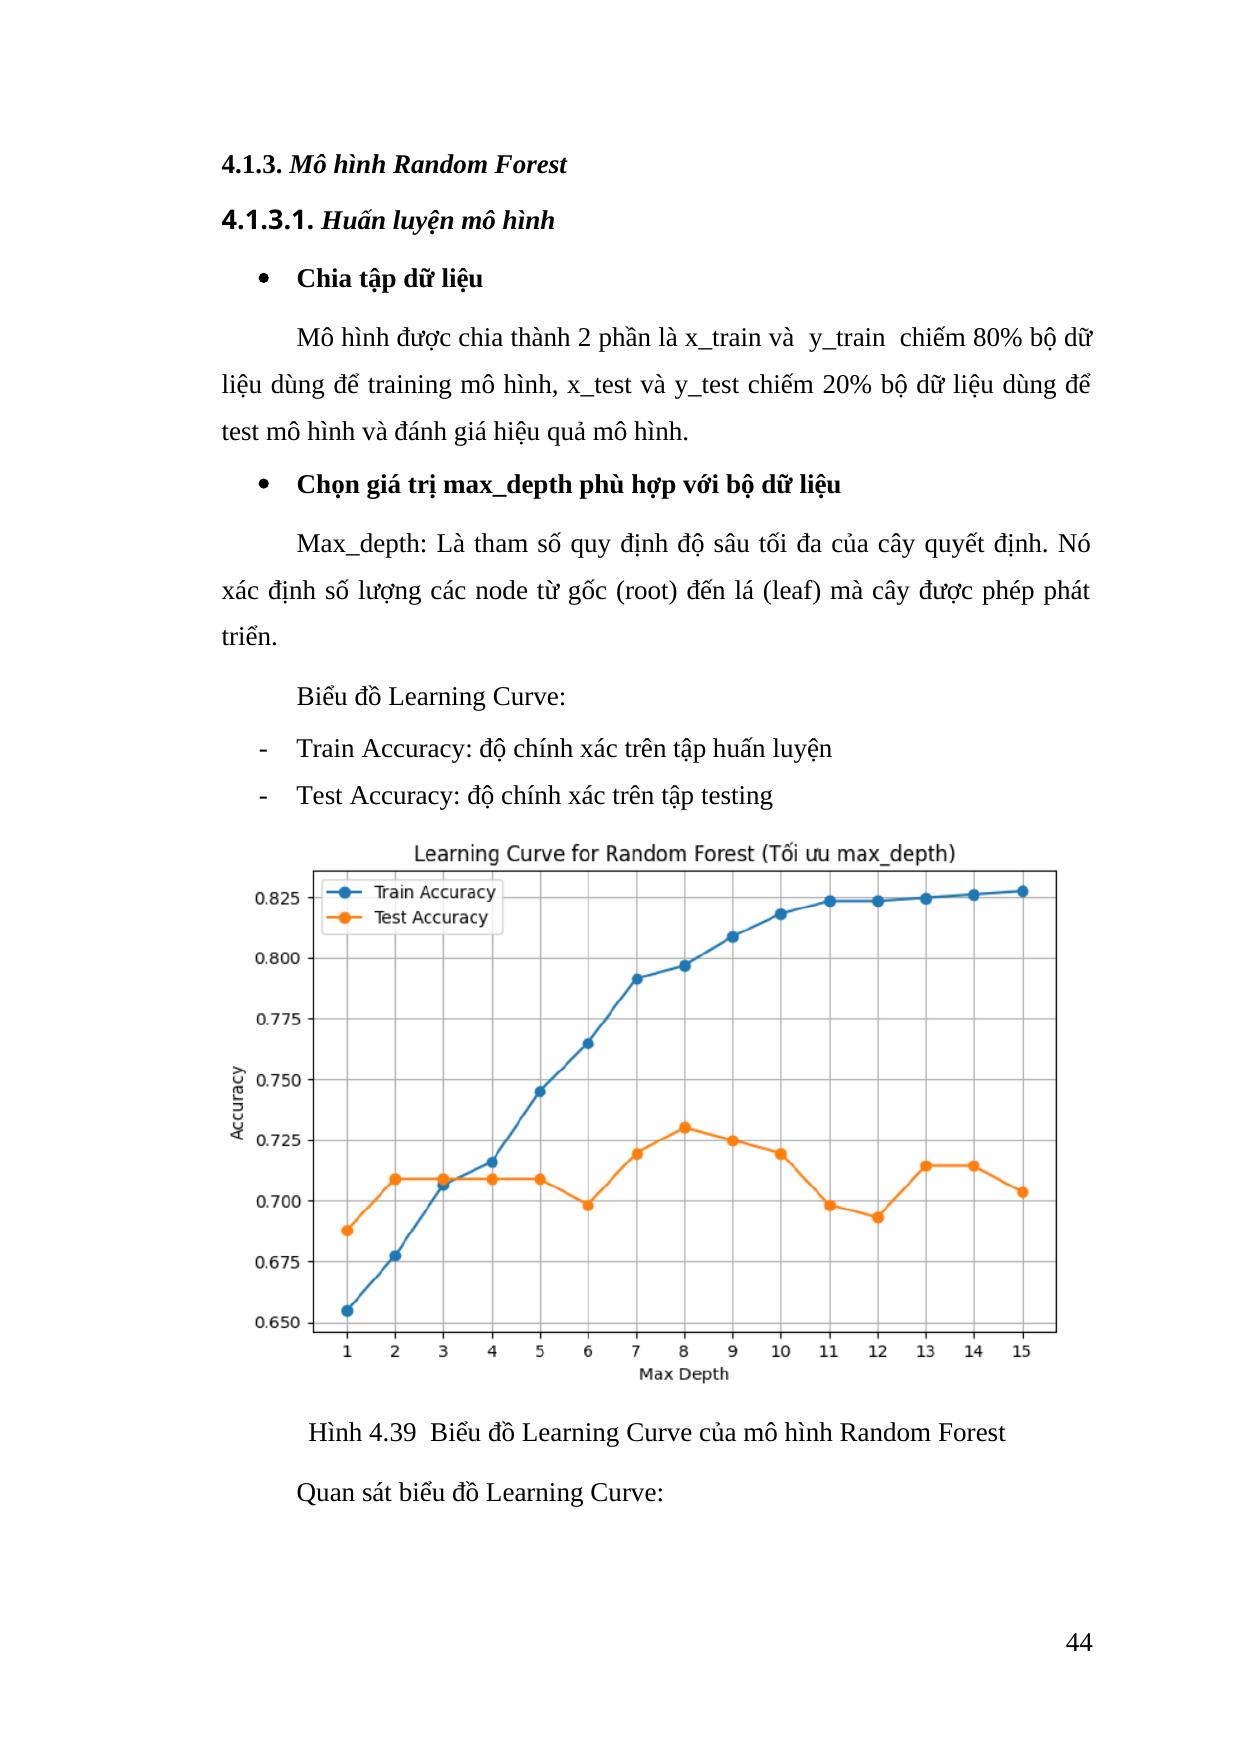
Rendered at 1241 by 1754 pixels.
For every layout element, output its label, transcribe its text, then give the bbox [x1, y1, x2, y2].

list Train Accuracy: độ chính xác trên tập huấn luyện [258, 733, 1092, 764]
list Test Accuracy: độ chính xác trên tập testing [258, 779, 1092, 810]
text Mô hình được chia thành 2 phần là x_train và y_train chiếm 80% bộ dữ liệu dùng để training mô hình, x_test và y_test chiếm 20% bộ dữ liệu dùng để test mô hình và đánh giá hiệu quả mô hình. [221, 322, 1092, 446]
text Quan sát biểu đồ Learning Curve: [221, 1476, 1092, 1507]
text Max_depth: Là tham số quy định độ sâu tối đa của cây quyết định. Nó xác định số lượng các node từ gốc (root) đến lá (leaf) mà cây được phép phát triển. [221, 527, 1092, 652]
subtitle Huấn luyện mô hình [221, 201, 1092, 237]
picture [221, 838, 1093, 1395]
subtitle Mô hình Random Forest [221, 148, 1092, 179]
list Chia tập dữ liệu [259, 262, 1092, 293]
text Biểu đồ Learning Curve: [221, 680, 1092, 711]
list Chọn giá trị max_depth phù hợp với bộ dữ liệu [259, 468, 1092, 499]
